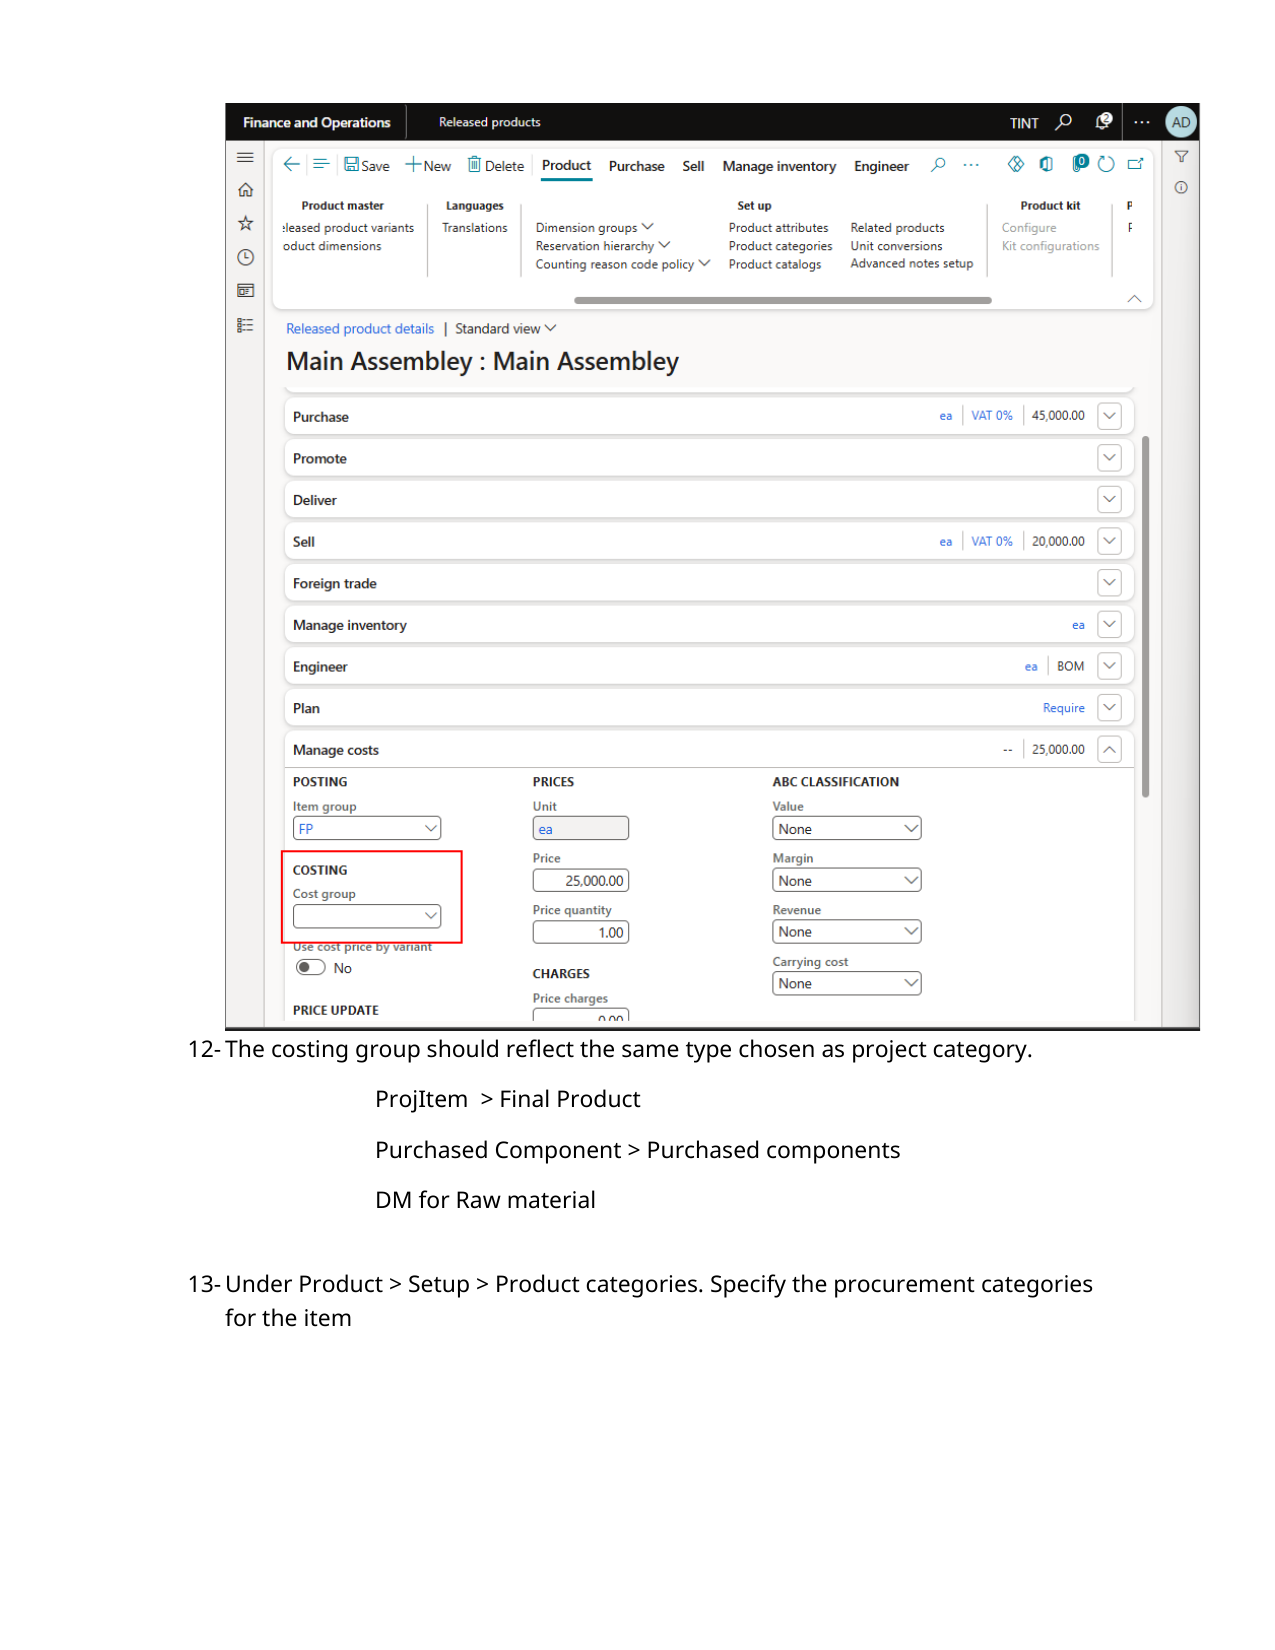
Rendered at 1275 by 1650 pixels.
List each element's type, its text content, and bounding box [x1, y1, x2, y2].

list Under Product > Setup > Product categories. Specify the procurement categories for the item [187, 1268, 1125, 1333]
text Purchased Component > Purchased components [375, 1134, 1125, 1165]
picture [225, 103, 1200, 1031]
list The costing group should reflect the same type chosen as project category. [187, 1033, 1125, 1064]
text ProjItem > Final Product [375, 1083, 1125, 1114]
text DM for Raw material [375, 1184, 1125, 1215]
